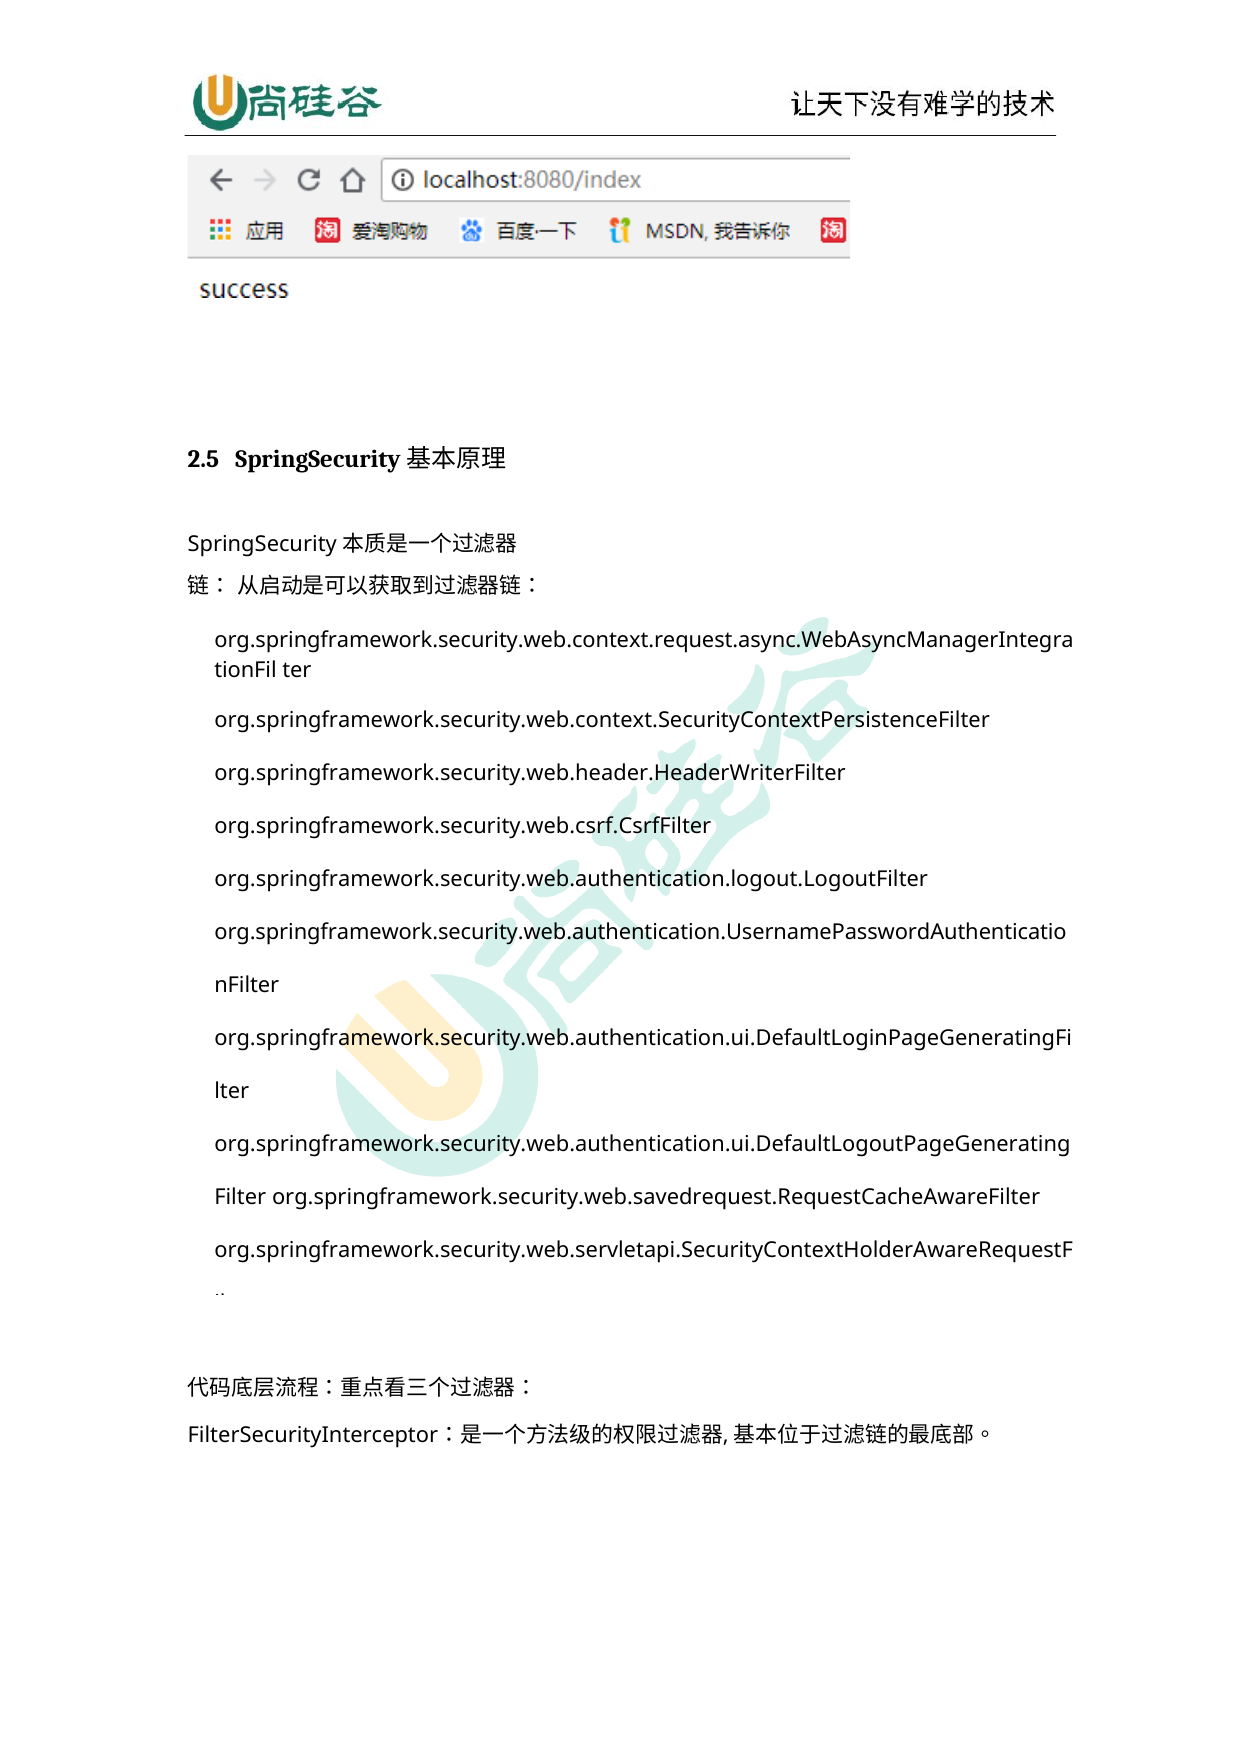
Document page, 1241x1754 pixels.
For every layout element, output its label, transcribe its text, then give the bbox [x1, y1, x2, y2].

text FilterSecurityInterceptor：是一个方法级的权限过滤器, 基本位于过滤链的最底部。 [187, 1419, 1186, 1449]
picture [184, 73, 1057, 136]
text 代码底层流程：重点看三个过滤器： [187, 1371, 1186, 1401]
picture [871, 1141, 877, 1150]
text SpringSecurity 本质是一个过滤器链： 从启动是可以获取到过滤器链： [187, 528, 552, 600]
picture [336, 616, 877, 1177]
picture [187, 155, 851, 298]
list SpringSecurity 基本原理 [187, 441, 1186, 475]
